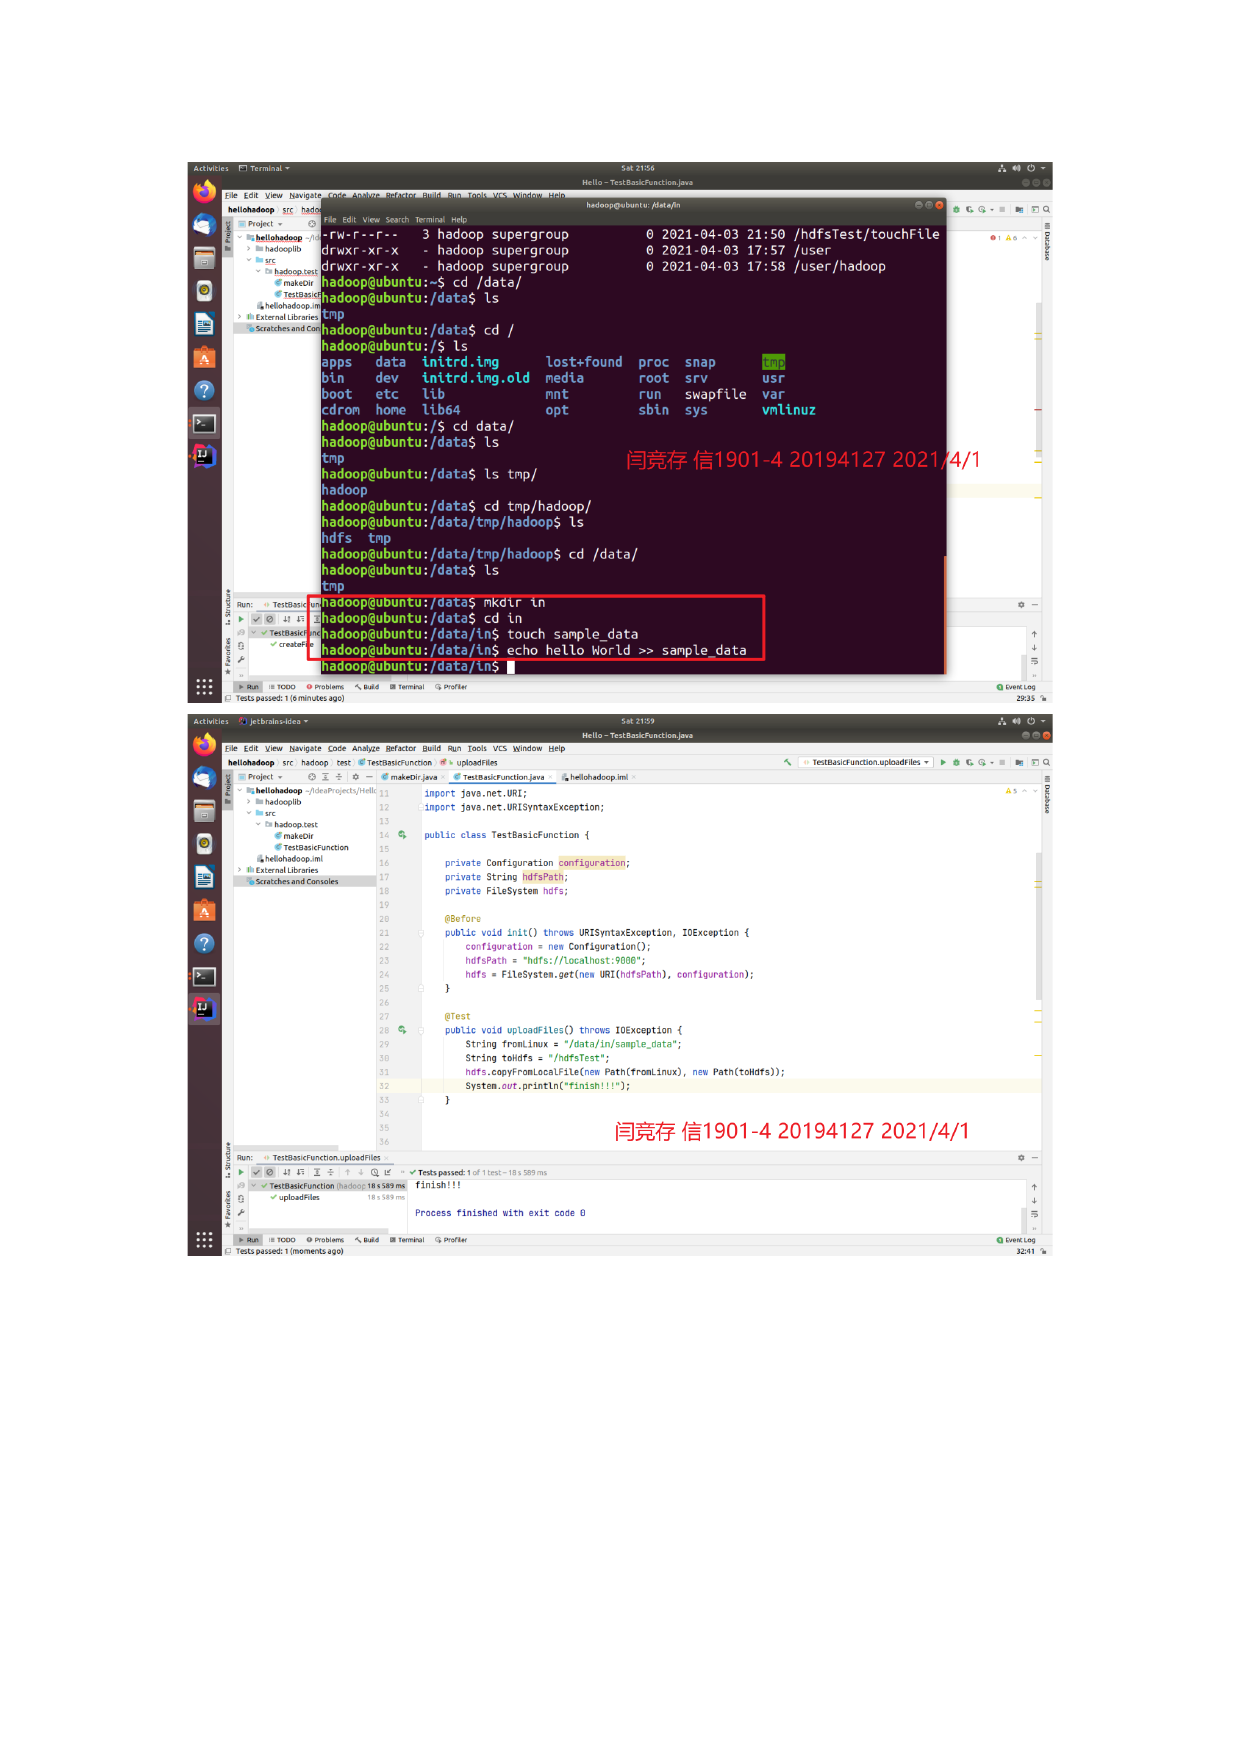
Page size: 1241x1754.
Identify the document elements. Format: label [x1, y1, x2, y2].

picture [187, 714, 1053, 1256]
picture [187, 162, 1053, 703]
